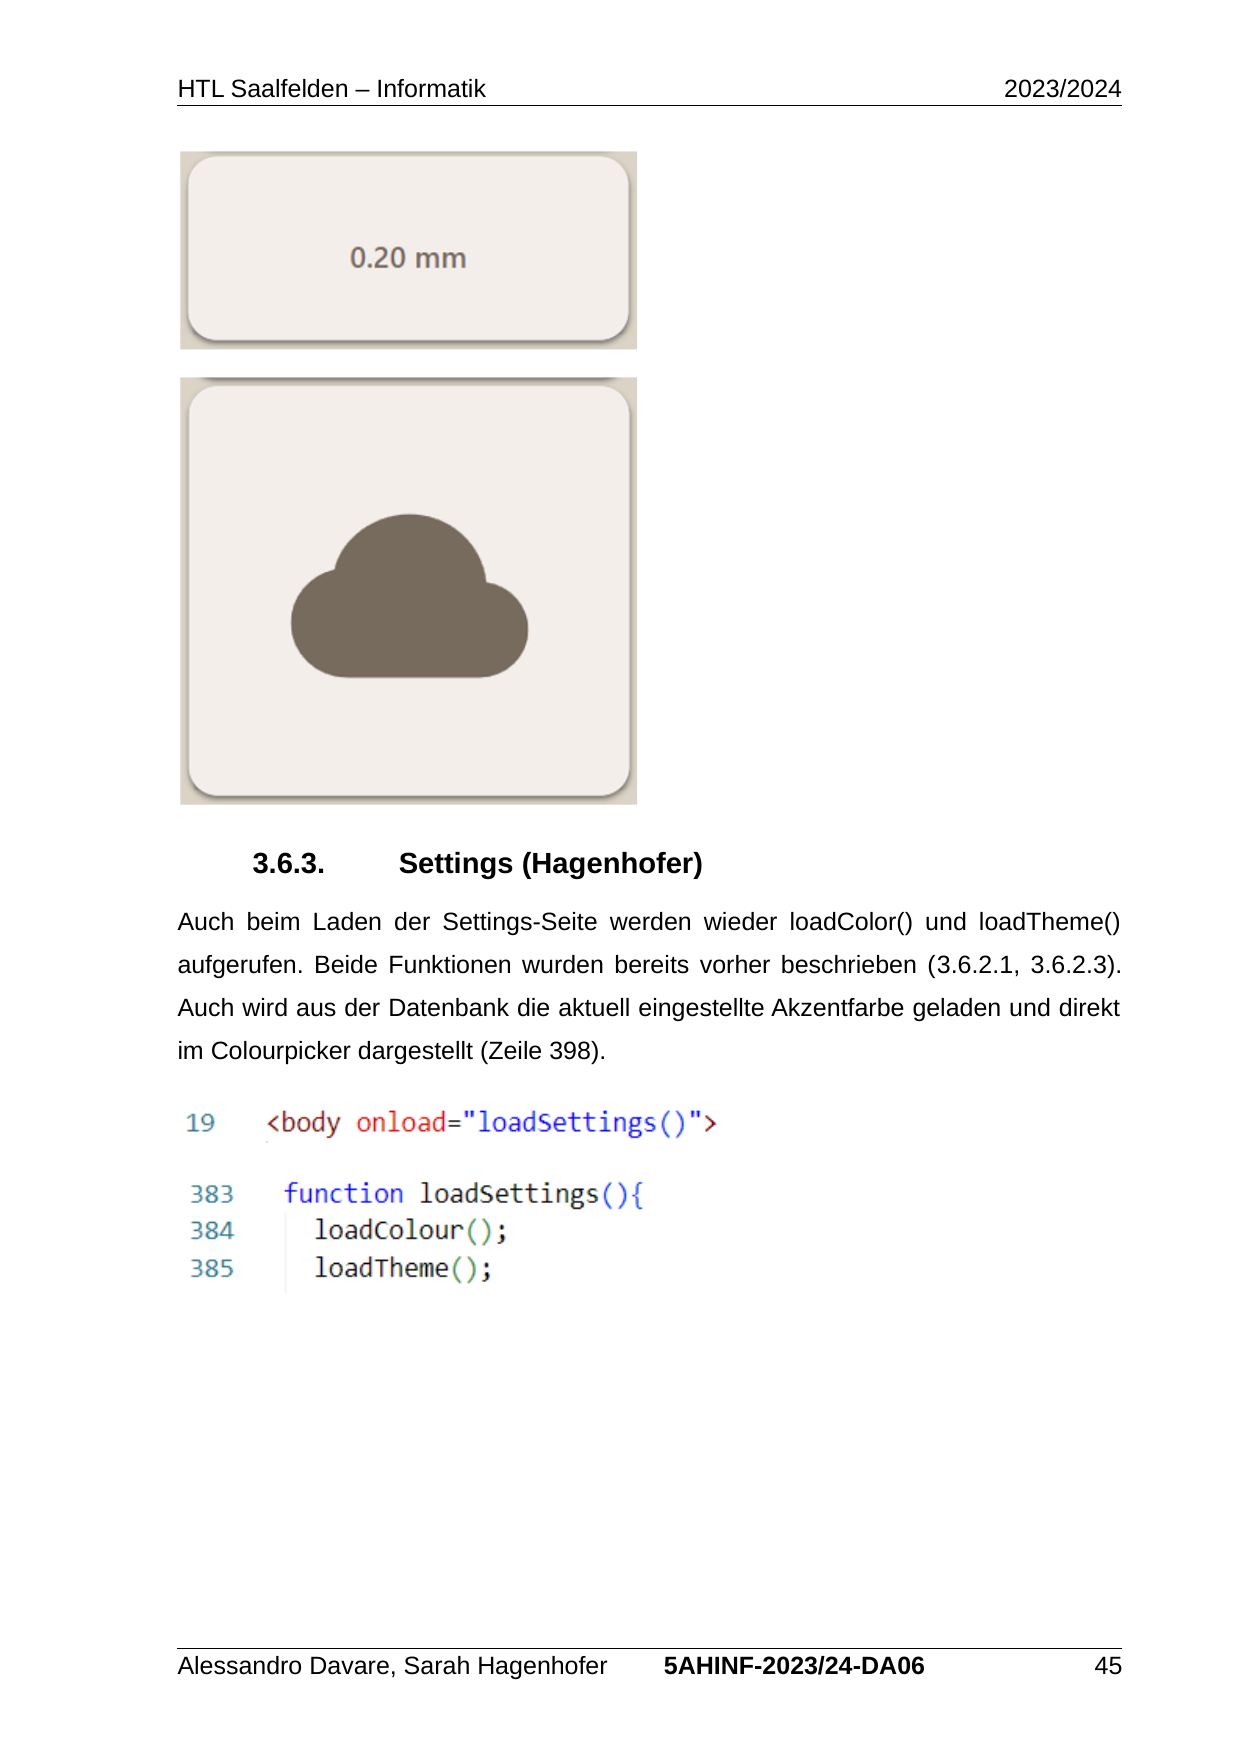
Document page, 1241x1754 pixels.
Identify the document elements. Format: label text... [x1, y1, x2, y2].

picture [177, 1173, 653, 1293]
subtitle Settings (Hagenhofer) [252, 846, 1122, 879]
text Auch beim Laden der Settings-Seite werden wieder loadColor() und loadTheme() aufgerufen. Beide Funktionen wurden bereits vorher beschrieben (3.6.2.1, 3.6.2.3). Auch wird aus der Datenbank die aktuell eingestellte Akzentfarbe geladen und direkt im Colourpicker dargestellt (Zeile 398). [177, 907, 1122, 1065]
picture [177, 147, 638, 807]
picture [177, 1095, 748, 1143]
